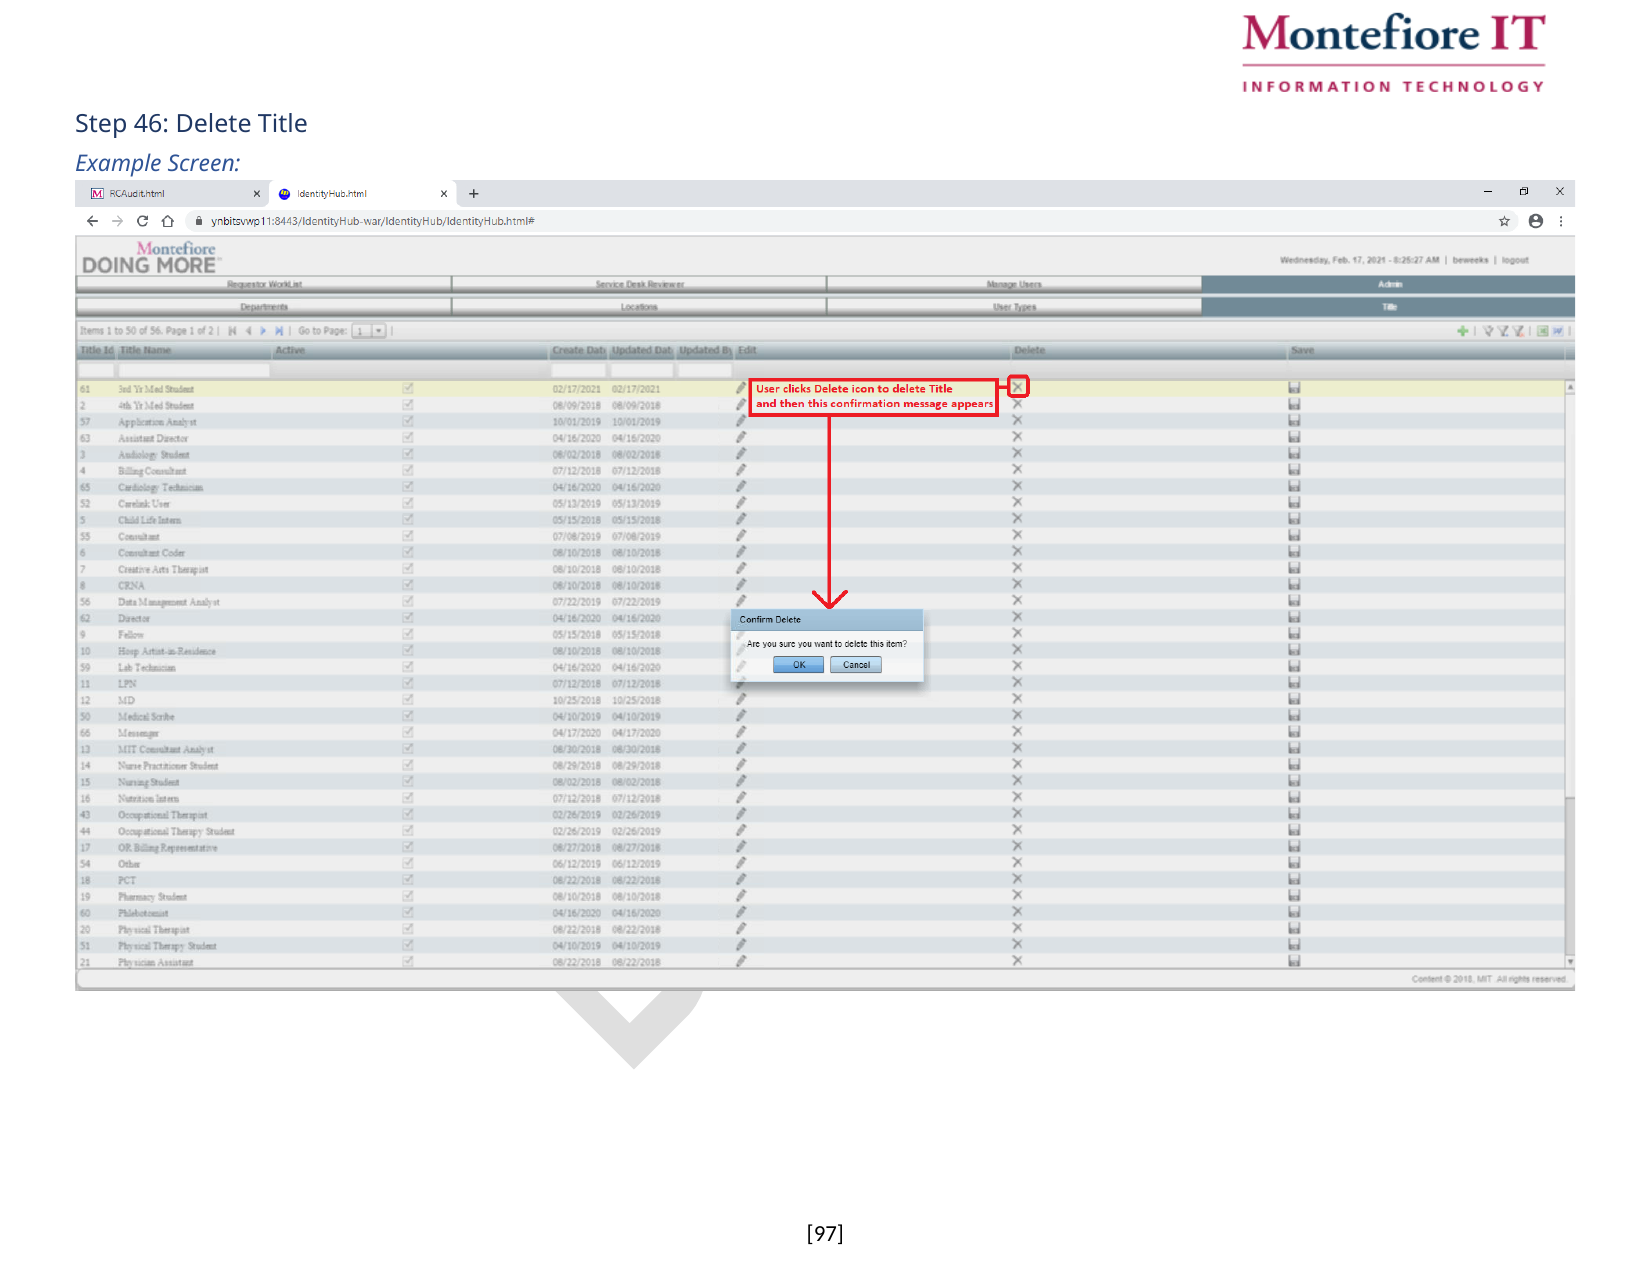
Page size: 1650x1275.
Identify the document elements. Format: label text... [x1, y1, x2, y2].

subtitle Step 46: Delete Title [75, 106, 1575, 140]
picture [75, 180, 1575, 991]
picture [1214, 0, 1575, 106]
subtitle Example Screen: [75, 147, 1575, 178]
